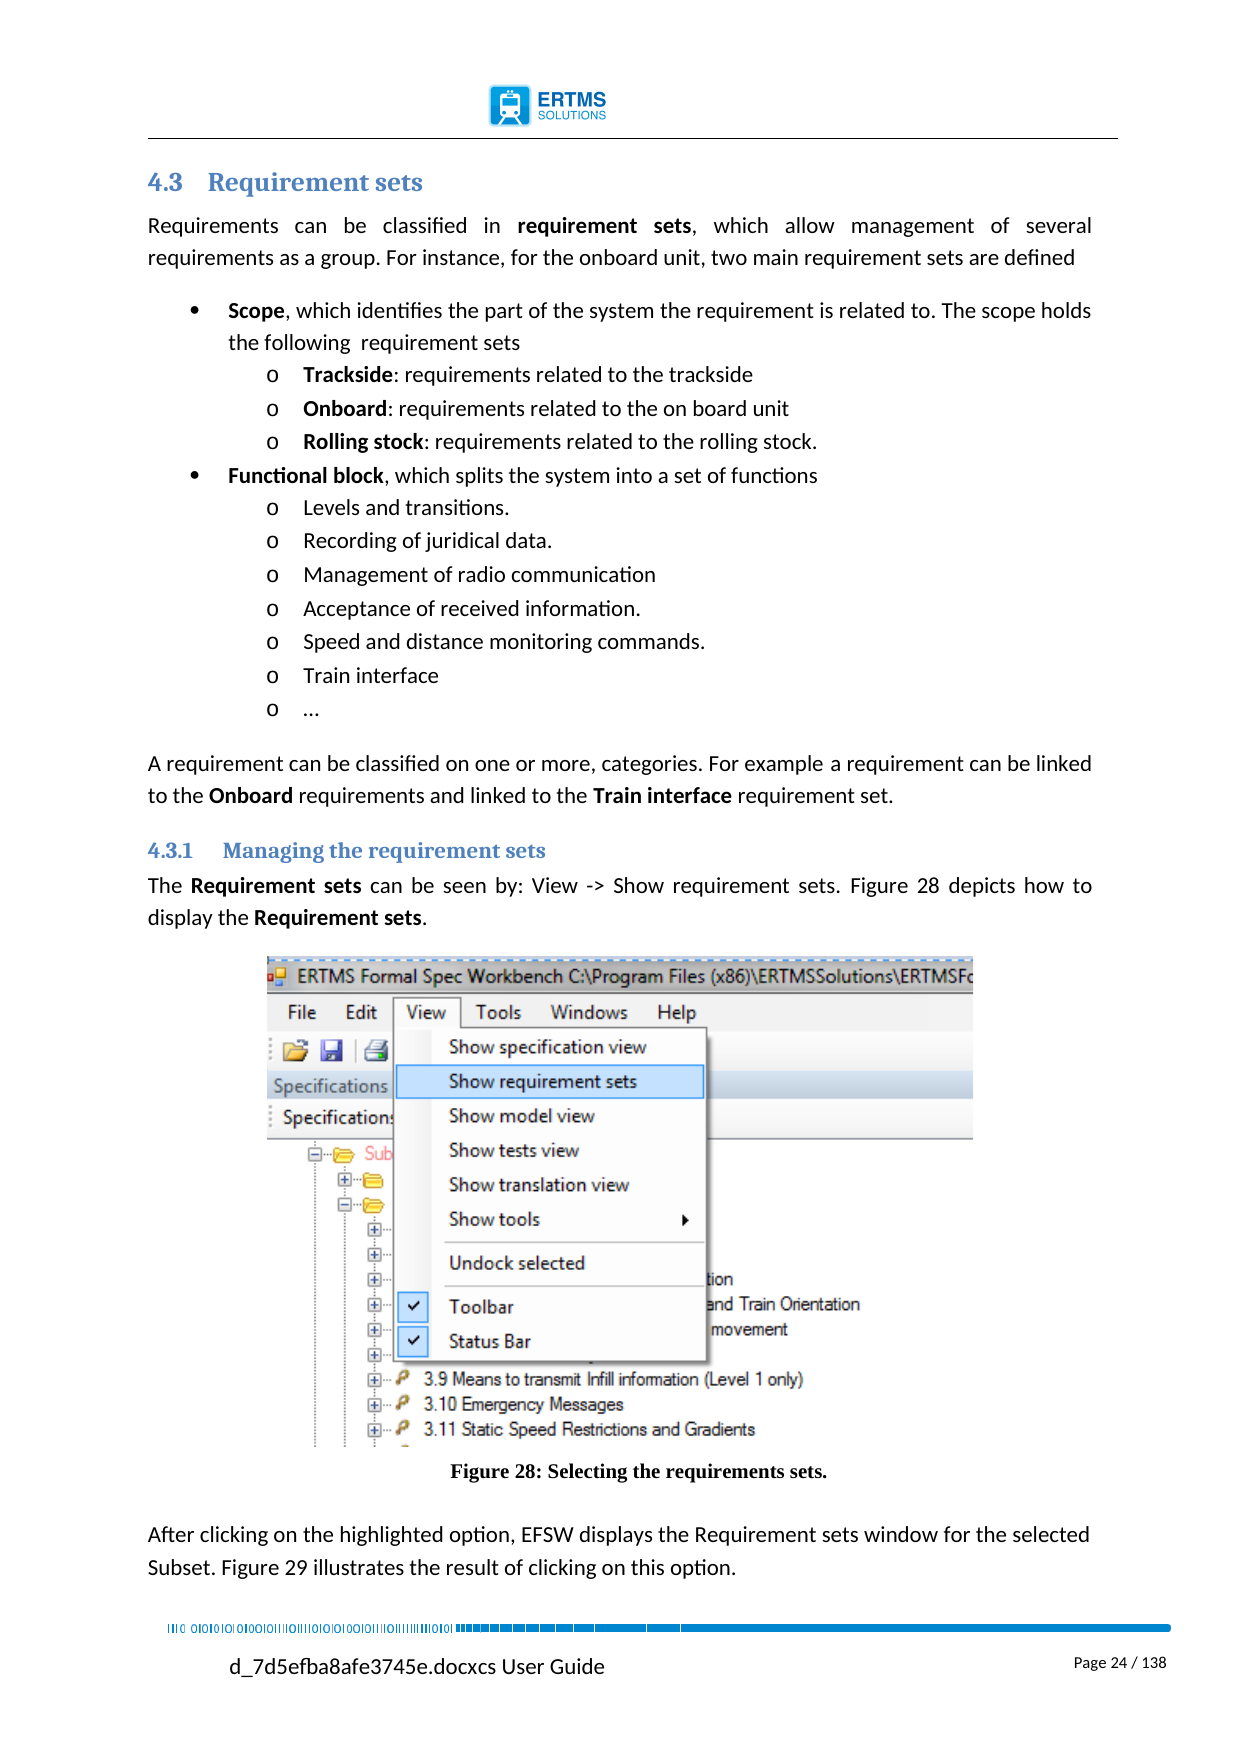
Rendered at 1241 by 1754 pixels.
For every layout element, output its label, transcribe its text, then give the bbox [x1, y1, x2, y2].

list Speed and distance monitoring commands. [266, 627, 1093, 656]
list … [266, 694, 1093, 723]
text A requirement can be classified on one or more, categories. For example a requirement can be linked to the Onboard requirements and linked to the Train interface requirement set. [148, 749, 1093, 809]
list Scope, which identifies the part of the system the requirement is related to. The scope holds the following requirement sets [191, 296, 1093, 356]
list Onboard: requirements related to the on board unit [266, 394, 1093, 423]
list Functional block, which splits the system into a set of functions [191, 461, 1093, 489]
list Levels and transitions. [266, 493, 1093, 522]
list Trackside: requirements related to the trackside [266, 360, 1093, 389]
picture [477, 73, 617, 138]
list Rolling stock: requirements related to the rolling stock. [266, 427, 1093, 457]
list Acceptance of received information. [266, 594, 1093, 623]
picture [267, 956, 974, 1447]
picture [167, 1624, 1171, 1633]
text Requirements can be classified in requirement sets, which allow management of several requirements as a group. For instance, for the onboard unit, two main requirement sets are defined [148, 211, 1093, 271]
text The Requirement sets can be seen by: View -> Show requirement sets. Figure 28 depicts how to display the Requirement sets. [148, 871, 1093, 931]
list Recording of juridical data. [266, 527, 1093, 556]
list Train interface [266, 661, 1093, 690]
subtitle Requirement sets [148, 167, 1093, 198]
subtitle Managing the requirement sets [148, 838, 1093, 864]
text Figure 28: Selecting the requirements sets. [185, 1459, 1093, 1483]
text After clicking on the highlighted option, EFSW displays the Requirement sets window for the selected Subset. Figure 29 illustrates the result of clicking on this option. [148, 1521, 1093, 1581]
list Management of radio communication [266, 560, 1093, 589]
